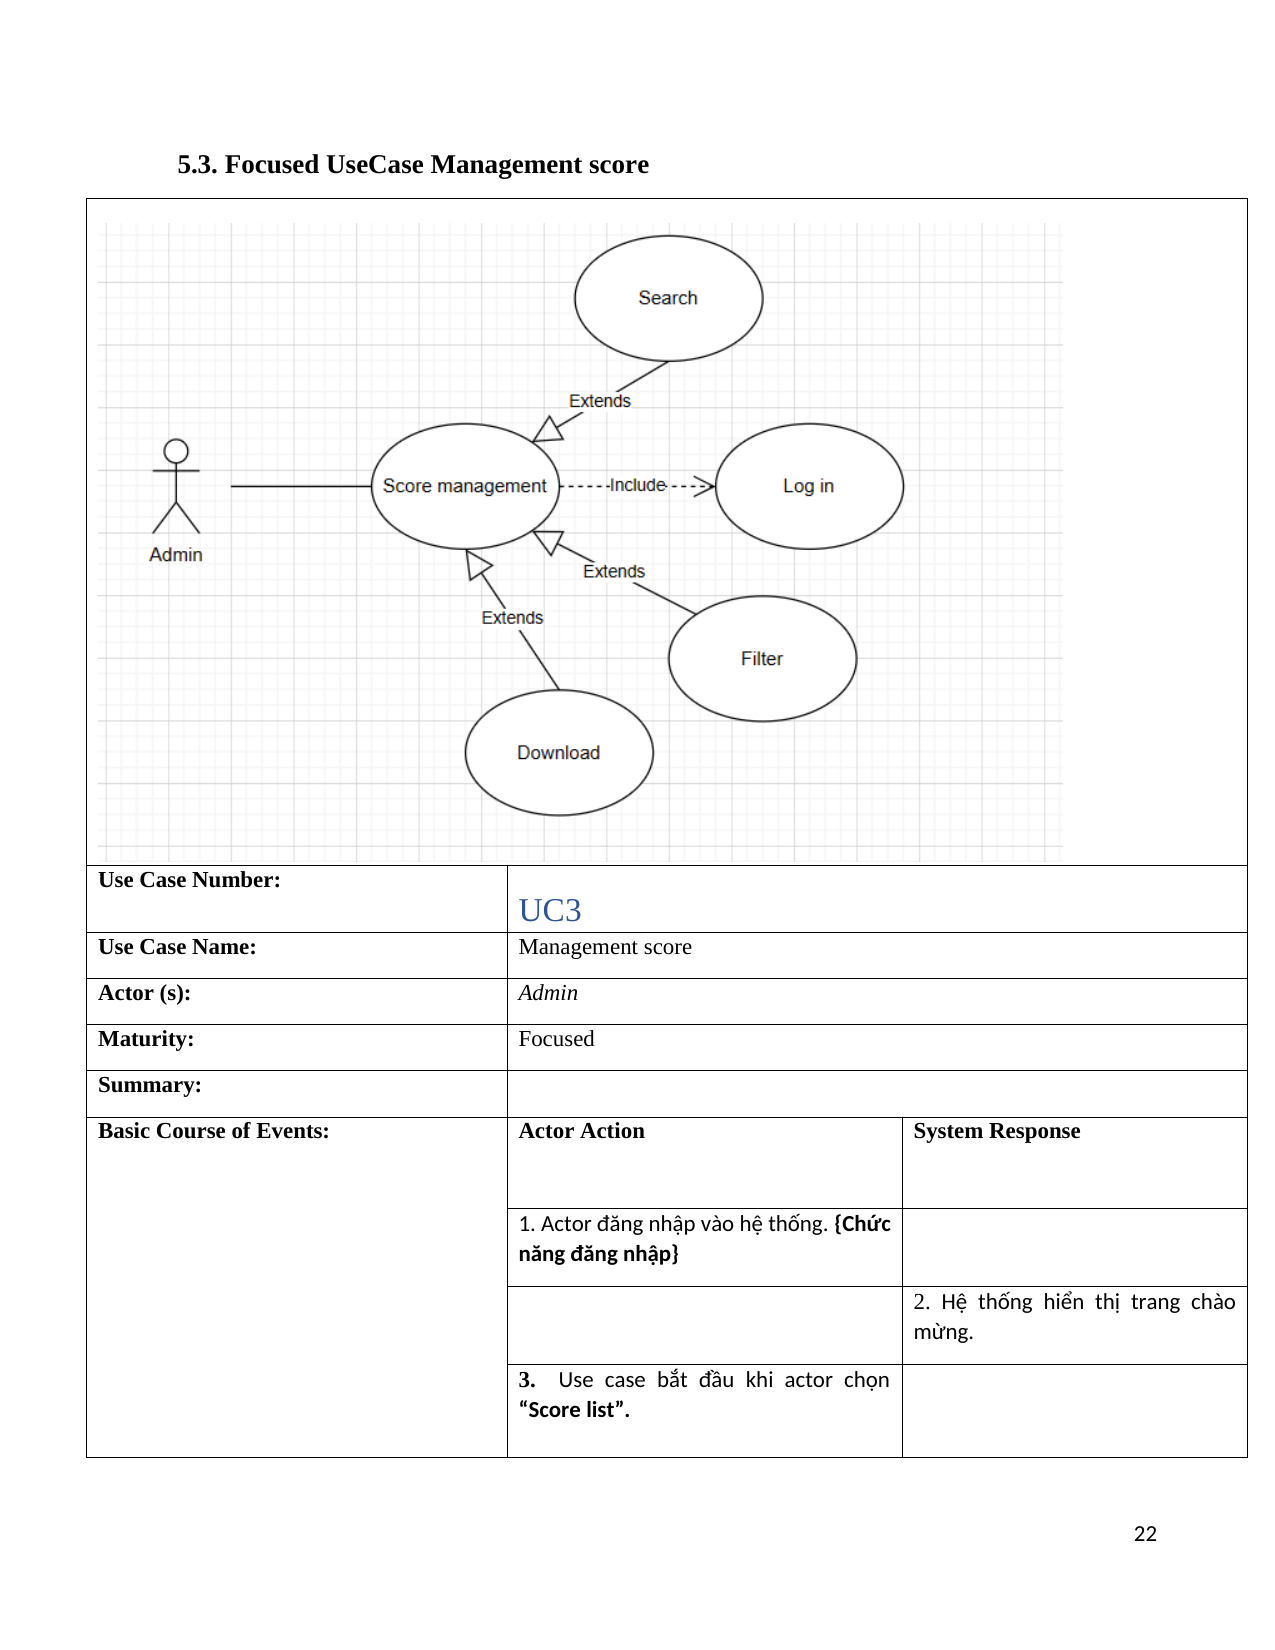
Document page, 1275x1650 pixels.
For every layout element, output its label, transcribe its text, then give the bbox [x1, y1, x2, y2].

table_cell Actor Action [508, 1118, 902, 1208]
table_cell Admin [508, 979, 1247, 1024]
table_cell Summary: [87, 1071, 507, 1117]
table_cell [903, 1209, 1247, 1286]
table_cell Focused [508, 1025, 1247, 1070]
table_cell [903, 1365, 1247, 1457]
table_cell Use Case Name: [87, 933, 507, 978]
table_cell Use Case Number: [87, 866, 507, 932]
table_cell [508, 1071, 1247, 1117]
table_cell 1. Actor đăng nhập vào hệ thống. {Chức năng đăng nhập} [508, 1209, 902, 1286]
table_cell System Response [903, 1118, 1247, 1208]
text 5.3. Focused UseCase Management score [177, 148, 1157, 179]
picture [97, 223, 1063, 862]
table_cell Maturity: [87, 1025, 507, 1070]
table_cell Management score [508, 933, 1247, 978]
table_cell 2. Hệ thống hiển thị trang chào mừng. [903, 1287, 1247, 1364]
table_cell UC3 [508, 866, 1247, 932]
table_header [87, 199, 1247, 864]
table_cell 3. Use case bắt đầu khi actor chọn “Score list”. [508, 1365, 902, 1457]
table_cell Basic Course of Events: [87, 1118, 507, 1457]
table_cell [508, 1287, 902, 1364]
table_cell Actor (s): [87, 979, 507, 1024]
